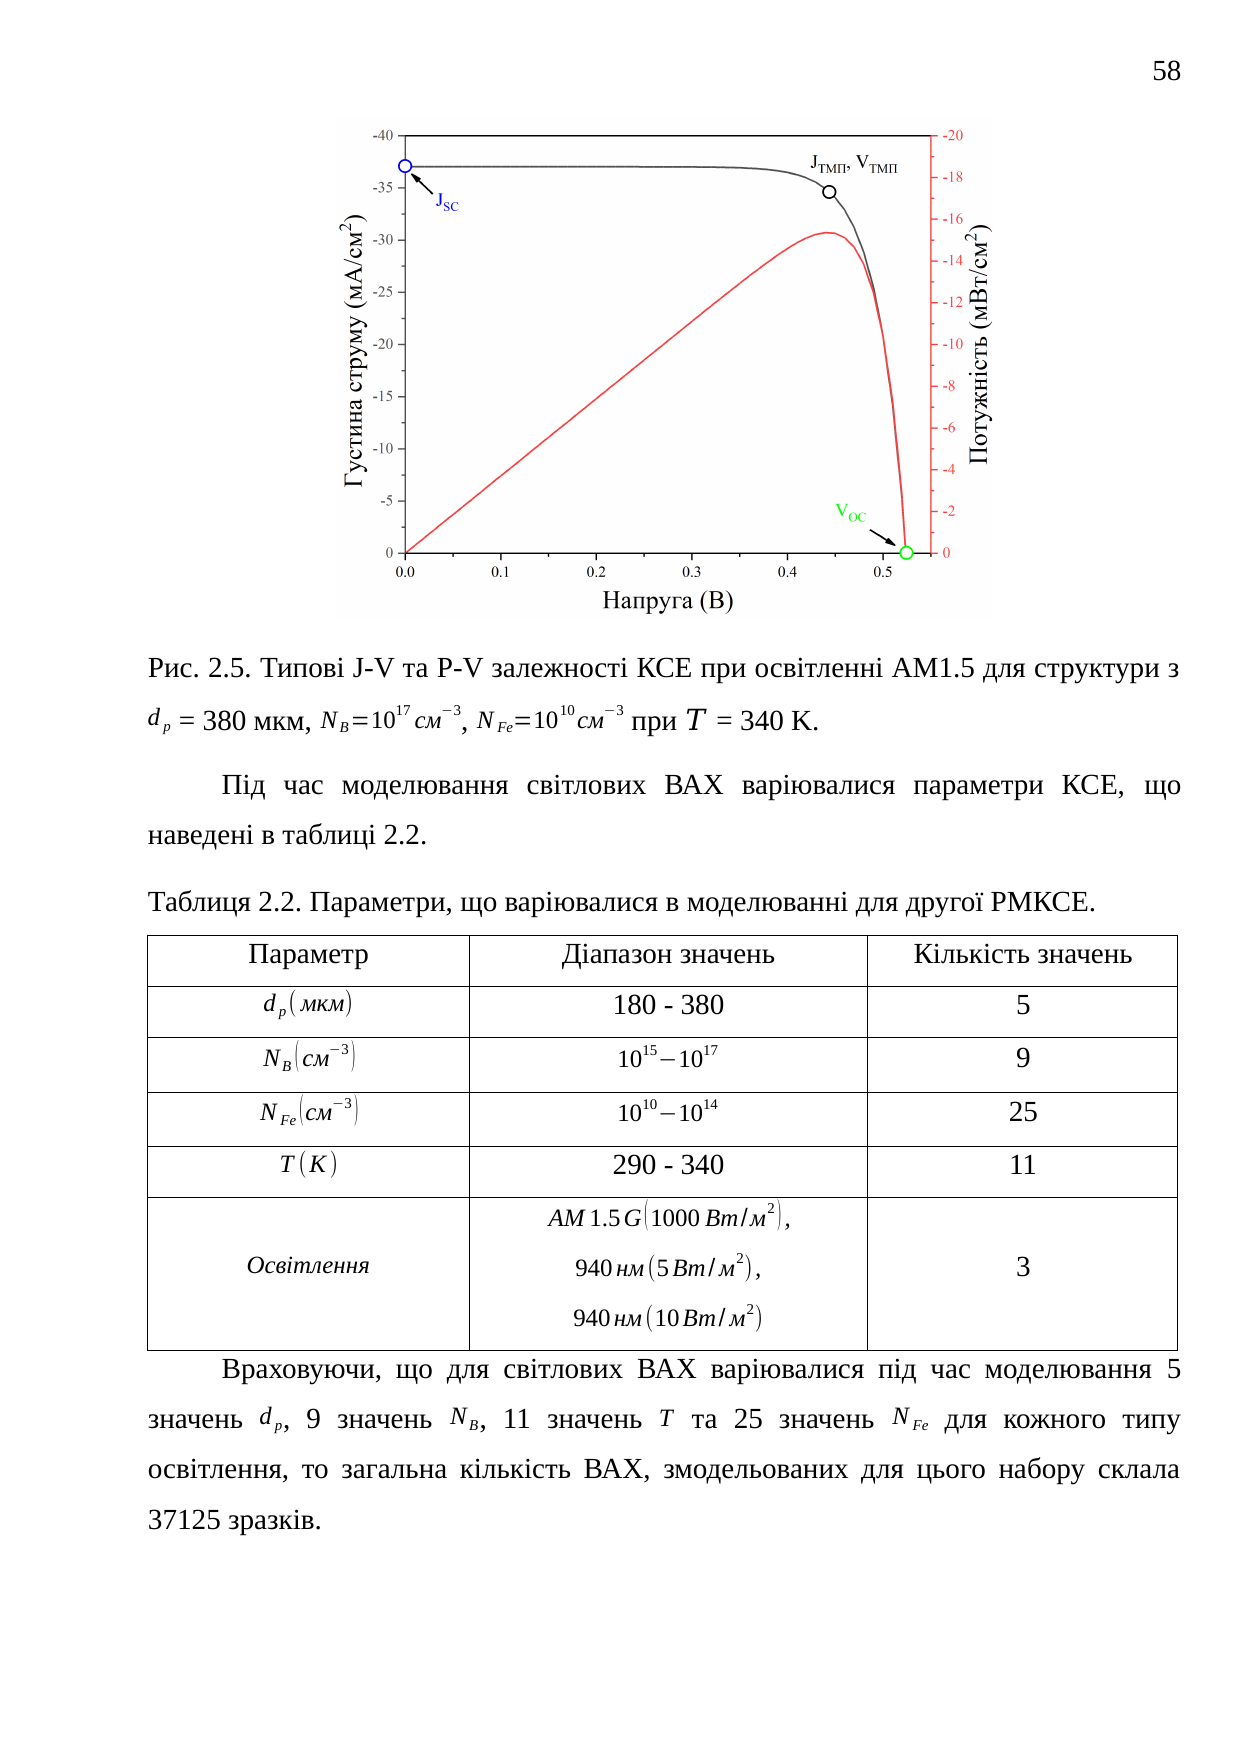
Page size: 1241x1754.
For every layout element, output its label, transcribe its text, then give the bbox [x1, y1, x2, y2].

table_cell [470, 1093, 867, 1146]
table_cell [470, 1038, 867, 1092]
table_cell [148, 1093, 469, 1146]
table_cell [470, 1198, 867, 1350]
table_cell [148, 1038, 469, 1092]
table_cell 290 - 340 [470, 1147, 867, 1197]
table_cell 25 [868, 1093, 1177, 1146]
table_cell 9 [868, 1038, 1177, 1092]
table_cell 3 [868, 1198, 1177, 1350]
table_header Діапазон значень [470, 936, 867, 986]
table_cell 11 [868, 1147, 1177, 1197]
table_cell 5 [868, 987, 1177, 1037]
table_header Параметр [148, 936, 469, 986]
table_cell [148, 987, 469, 1037]
table_cell 180 - 380 [470, 987, 867, 1037]
text Під час моделювання світлових ВАХ варіювалися параметри КСЕ, що наведені в таблиці 2.2. [148, 767, 1181, 851]
text Таблиця 2.2. Параметри, що варіювалися в моделюванні для другої РМКСЕ. [148, 884, 1181, 918]
text Рис. 2.5. Типові J-V та P-V залежності КСЕ при освітленні AM1.5 для структури з = 380 мкм, , при 𝑇 = 340 K. [148, 650, 1181, 737]
table_header Кількість значень [868, 936, 1177, 986]
table_cell [148, 1147, 469, 1197]
text Враховуючи, що для світлових ВАХ варіювалися під час моделювання 5 значень , 9 значень , 11 значень та 25 значень для кожного типу освітлення, то загальна кількість ВАХ, змодельованих для цього набору склала 37125 зразків. [148, 1351, 1181, 1536]
table_cell [148, 1198, 469, 1350]
picture [336, 118, 993, 621]
